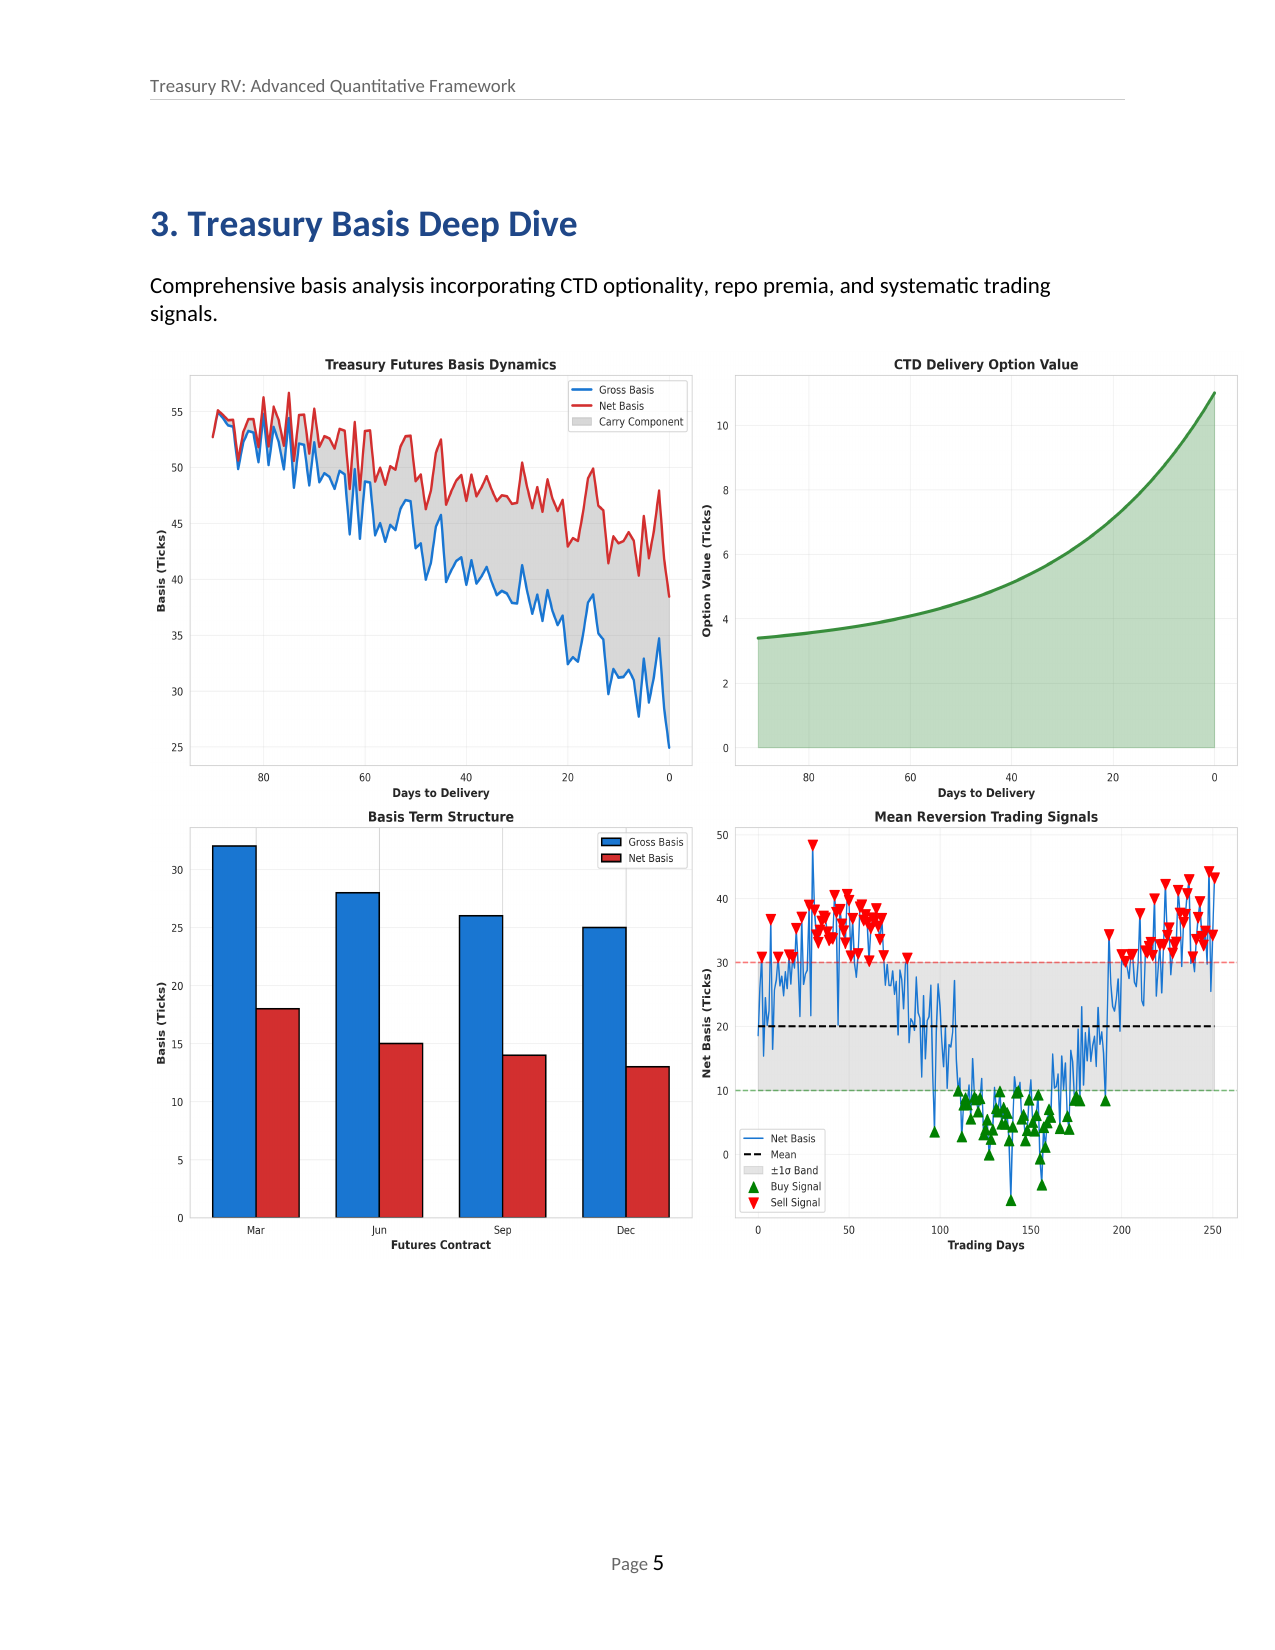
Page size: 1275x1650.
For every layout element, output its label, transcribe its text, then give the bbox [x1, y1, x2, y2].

picture [150, 351, 1244, 1259]
subtitle 3. Treasury Basis Deep Dive [150, 200, 1125, 246]
text Comprehensive basis analysis incorporating CTD optionality, repo premia, and systematic trading signals. [150, 271, 1125, 327]
